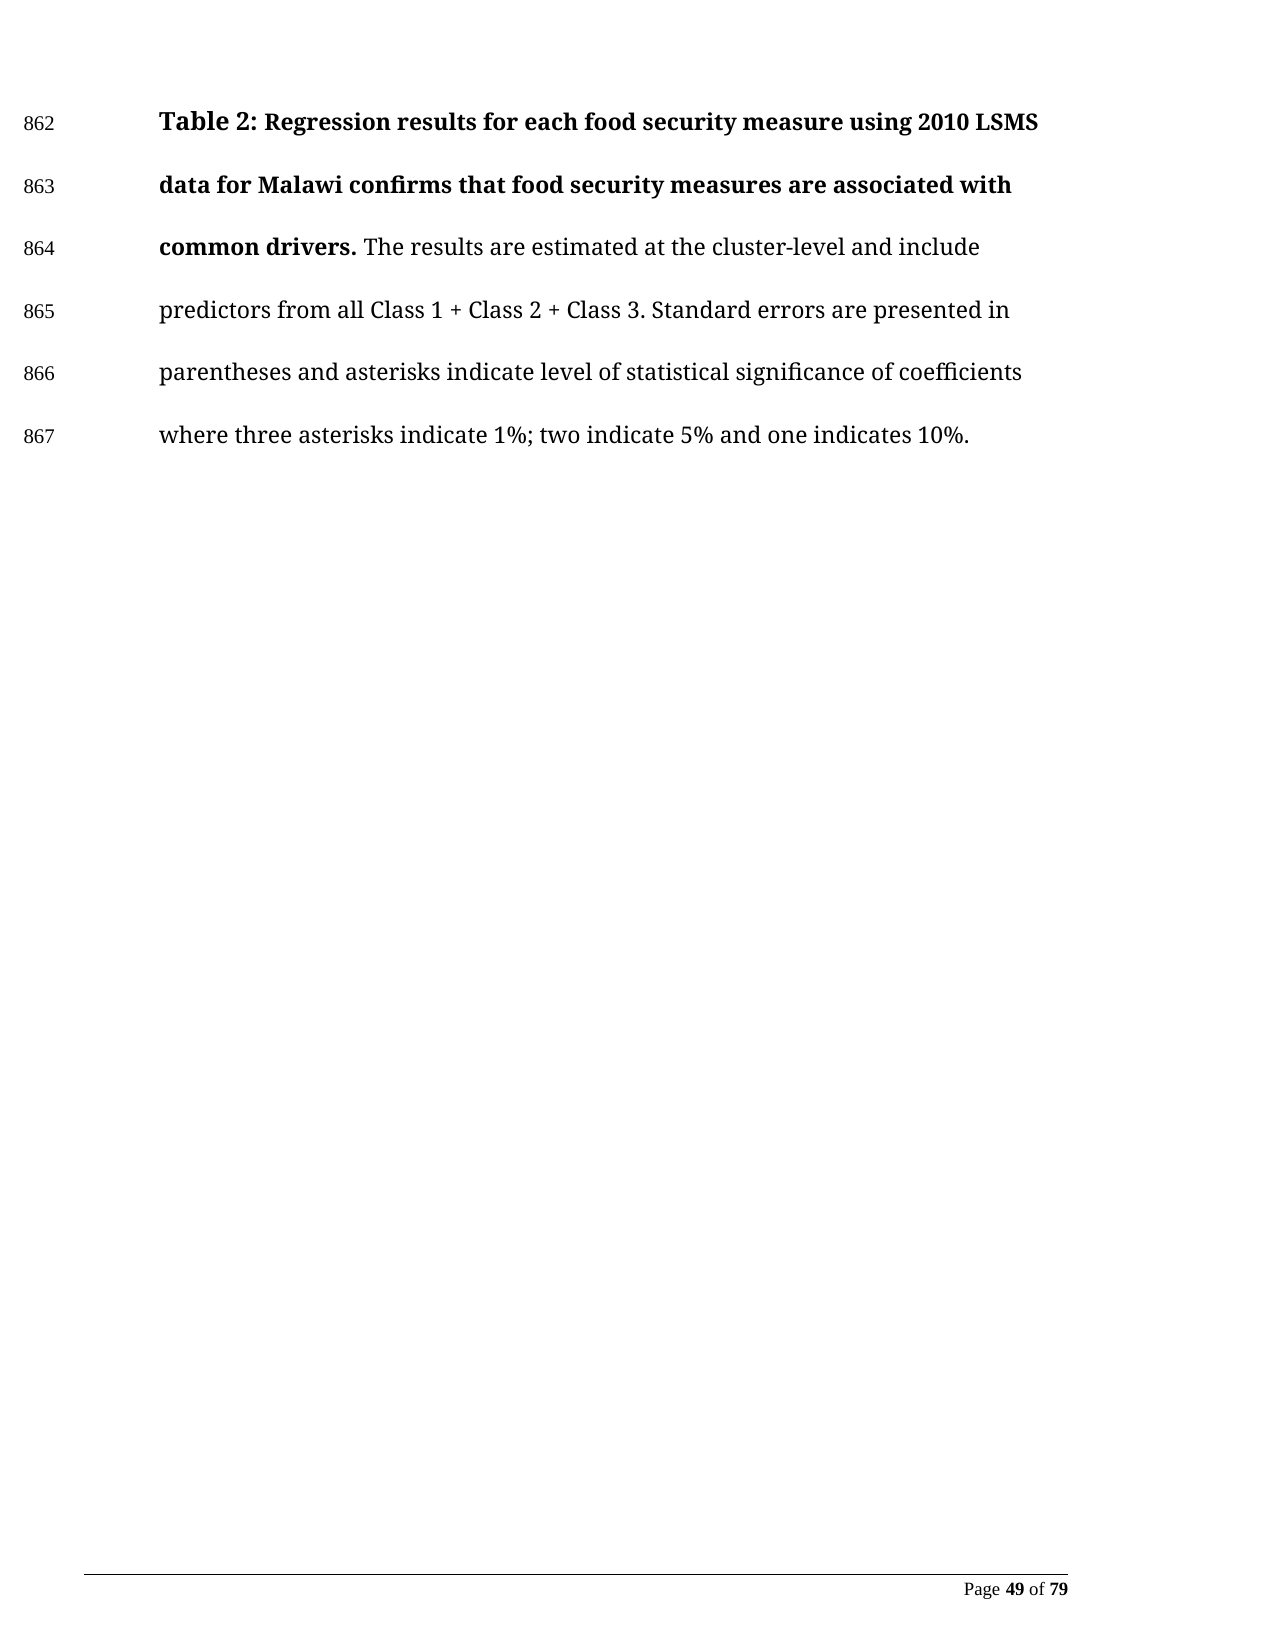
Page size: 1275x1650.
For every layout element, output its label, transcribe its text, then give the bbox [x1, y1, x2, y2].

text Table 2: Regression results for each food security measure using 2010 LSMS data for Malawi confirms that food security measures are associated with common drivers. The results are estimated at the cluster-level and include predictors from all Class 1 + Class 2 + Class 3. Standard errors are presented in parentheses and asterisks indicate level of statistical significance of coefficients where three asterisks indicate 1%; two indicate 5% and one indicates 10%. [159, 103, 1068, 450]
